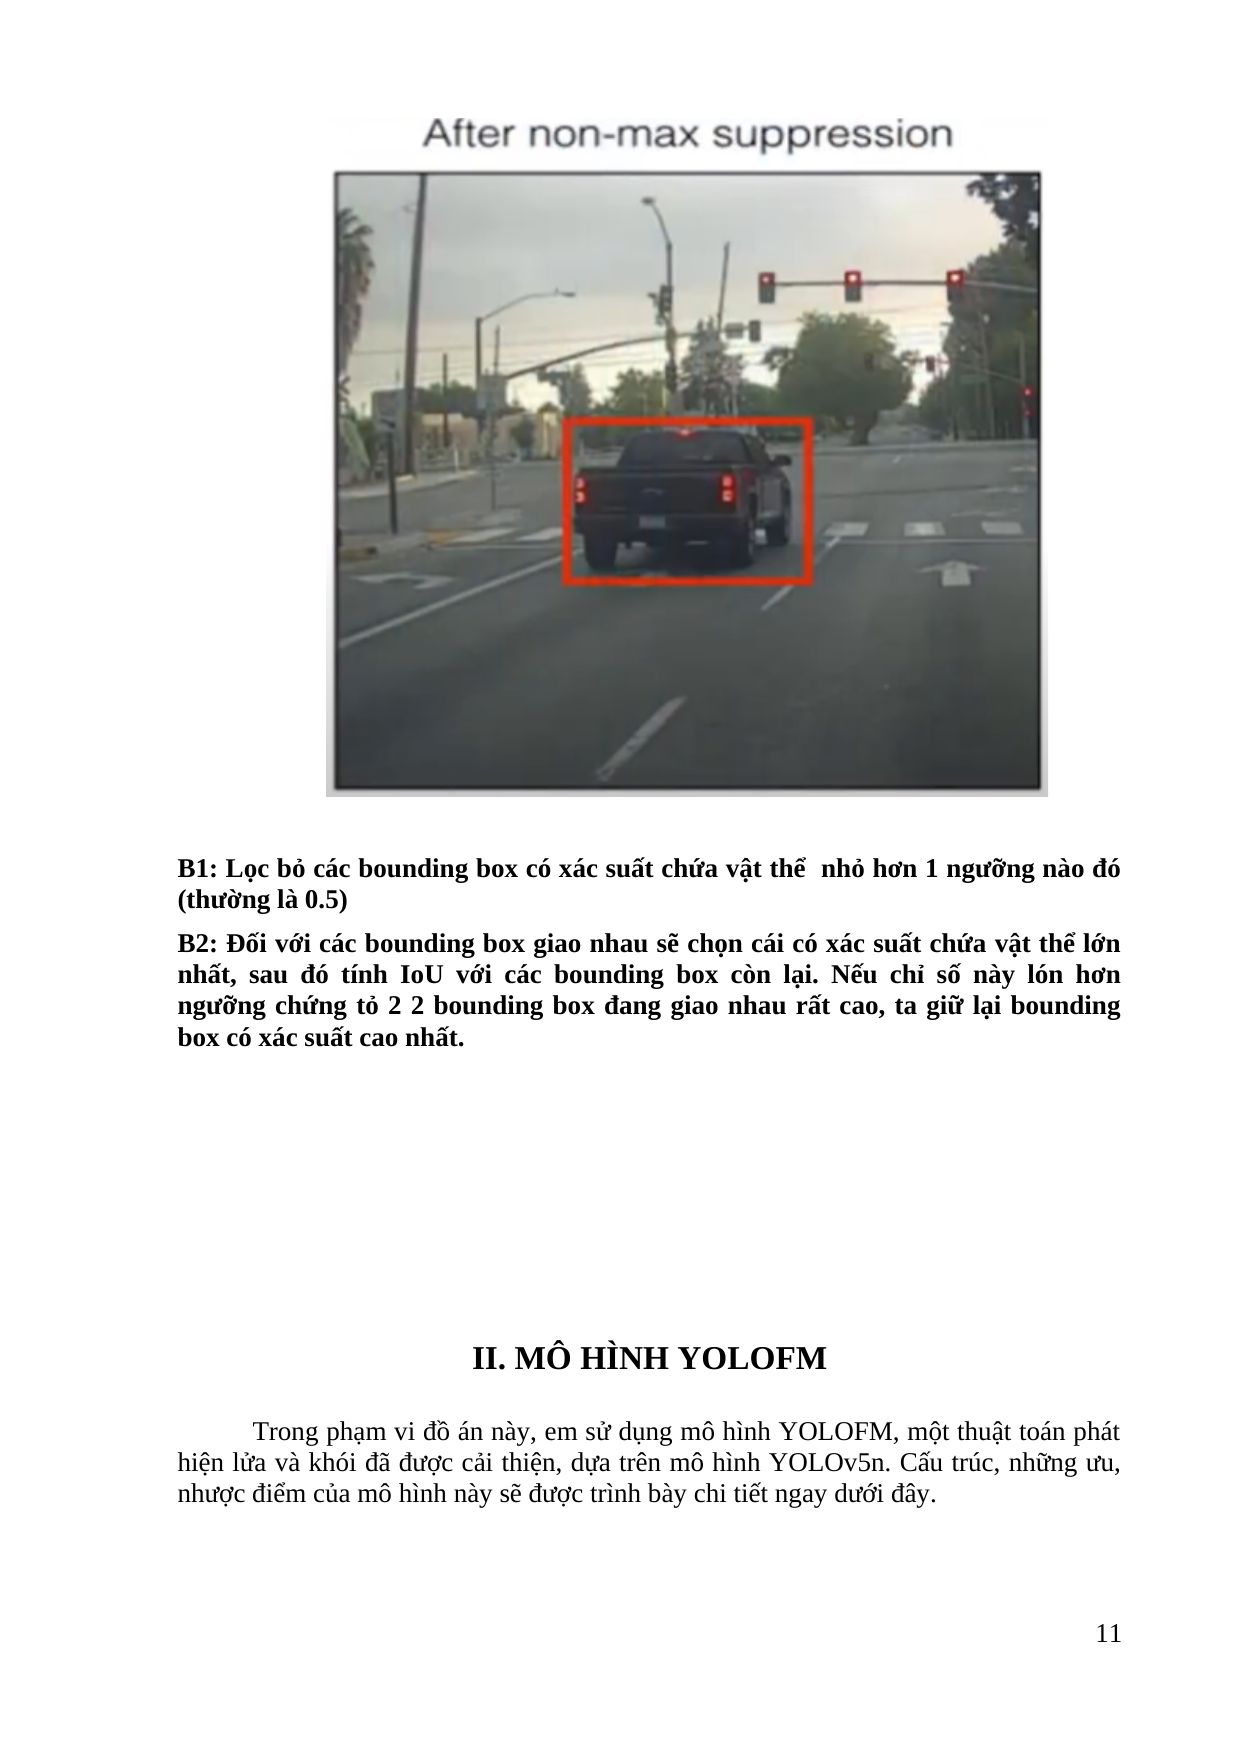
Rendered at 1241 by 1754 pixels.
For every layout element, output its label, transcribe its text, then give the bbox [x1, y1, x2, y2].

subtitle II. MÔ HÌNH YOLOFM [177, 1339, 1122, 1377]
text B1: Lọc bỏ các bounding box có xác suất chứa vật thể nhỏ hơn 1 ngưỡng nào đó (thường là 0.5) [177, 852, 1122, 915]
text Trong phạm vi đồ án này, em sử dụng mô hình YOLOFM, một thuật toán phát hiện lửa và khói đã được cải thiện, dựa trên mô hình YOLOv5n. Cấu trúc, những ưu, nhược điểm của mô hình này sẽ được trình bày chi tiết ngay dưới đây. [177, 1415, 1122, 1509]
text B2: Đối với các bounding box giao nhau sẽ chọn cái có xác suất chứa vật thể lớn nhất, sau đó tính IoU với các bounding box còn lại. Nếu chỉ số này lón hơn ngưỡng chứng tỏ 2 2 bounding box đang giao nhau rất cao, ta giữ lại bounding box có xác suất cao nhất. [177, 927, 1122, 1052]
picture [326, 118, 1049, 797]
